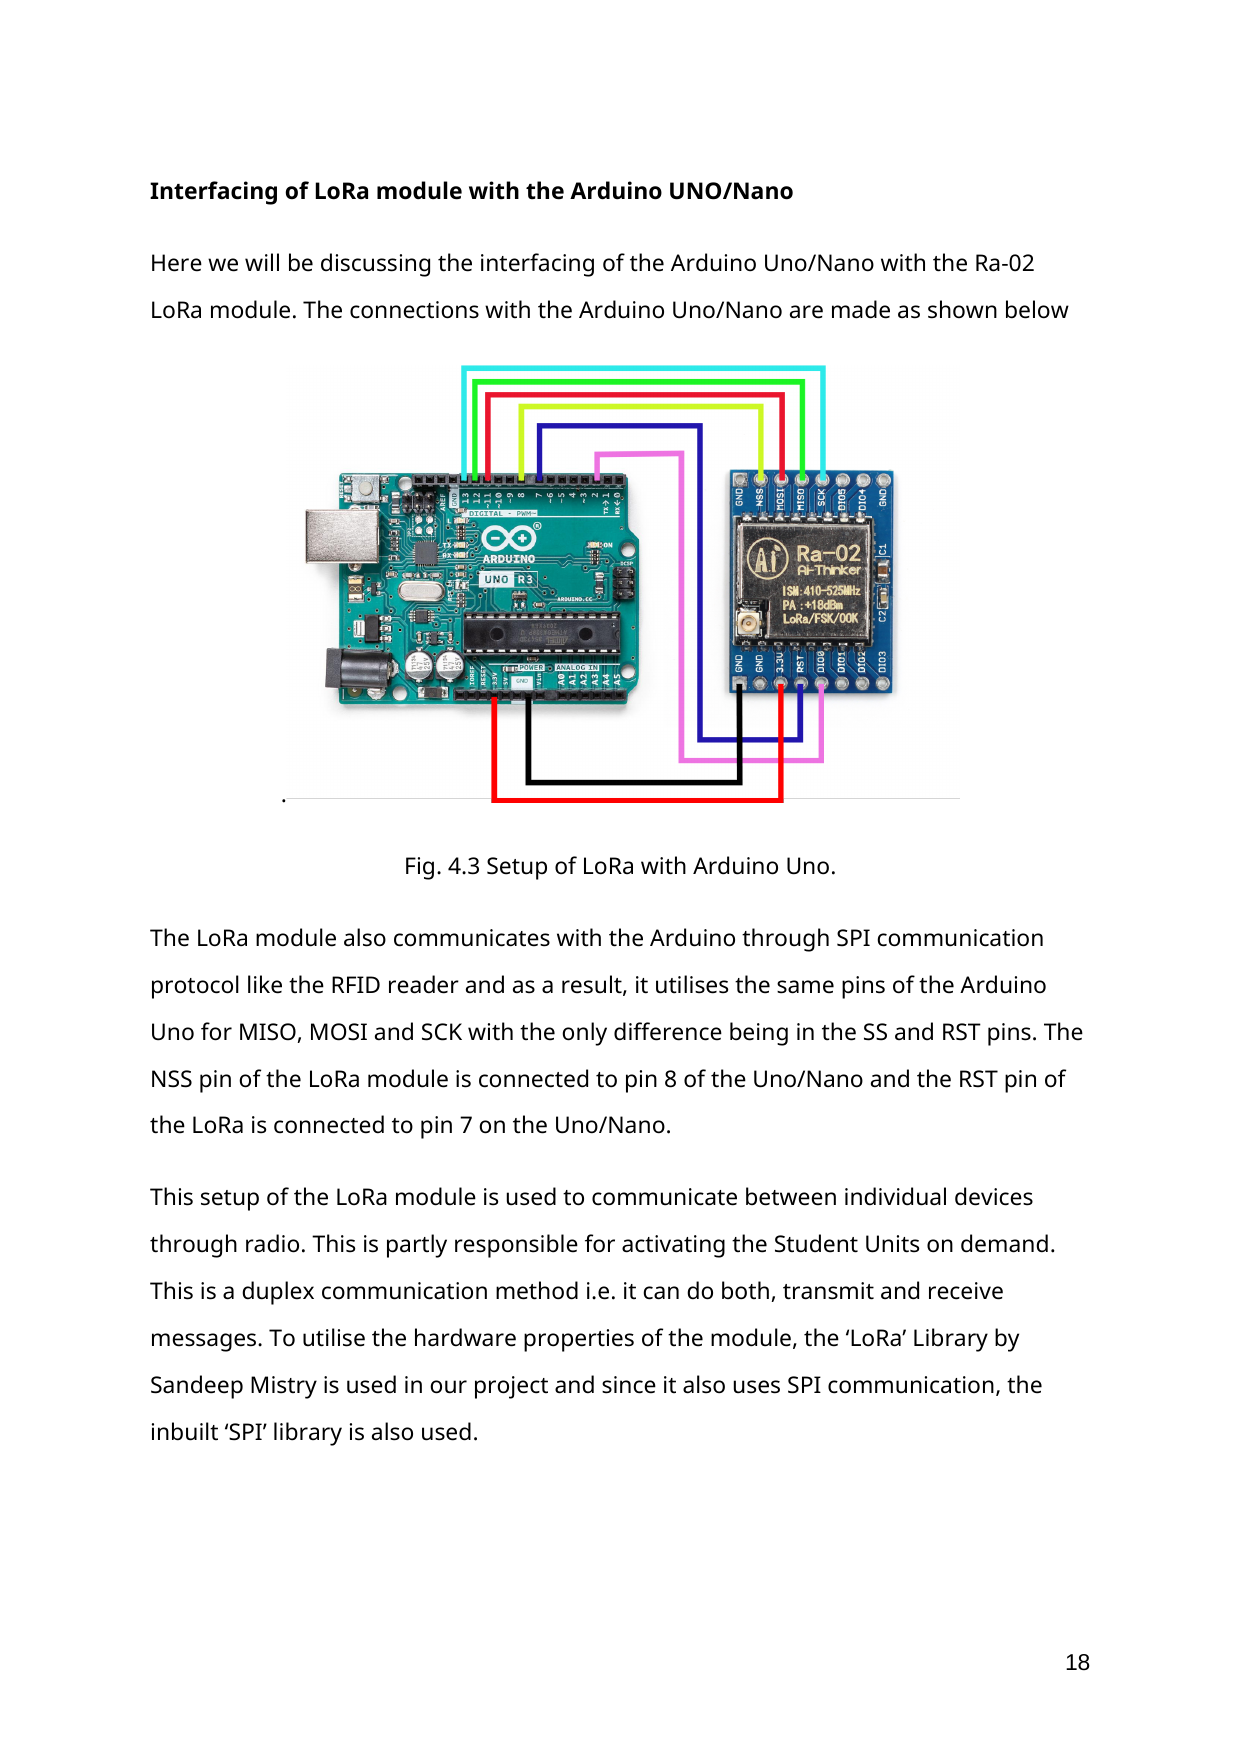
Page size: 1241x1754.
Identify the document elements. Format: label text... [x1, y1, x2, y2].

picture [288, 366, 959, 803]
text The LoRa module also communicates with the Arduino through SPI communication protocol like the RFID reader and as a result, it utilises the same pins of the Arduino Uno for MISO, MOSI and SCK with the only difference being in the SS and RST pins. The NSS pin of the LoRa module is connected to pin 8 of the Uno/Nano and the RST pin of the LoRa is connected to pin 7 on the Uno/Nano. [150, 922, 1090, 1141]
text This setup of the LoRa module is used to communicate between individual devices through radio. This is partly responsible for activating the Student Units on demand. This is a duplex communication method i.e. it can do both, transmit and receive messages. To utilise the hardware properties of the module, the ‘LoRa’ Library by Sandeep Mistry is used in our project and since it also uses SPI communication, the inbuilt ‘SPI’ library is also used. [150, 1181, 1090, 1447]
text Fig. 4.3 Setup of LoRa with Arduino Uno. [150, 850, 1090, 881]
text Interfacing of LoRa module with the Arduino UNO/Nano [150, 175, 1090, 206]
text Here we will be discussing the interfacing of the Arduino Uno/Nano with the Ra-02 LoRa module. The connections with the Arduino Uno/Nano are made as shown below [150, 247, 1090, 325]
